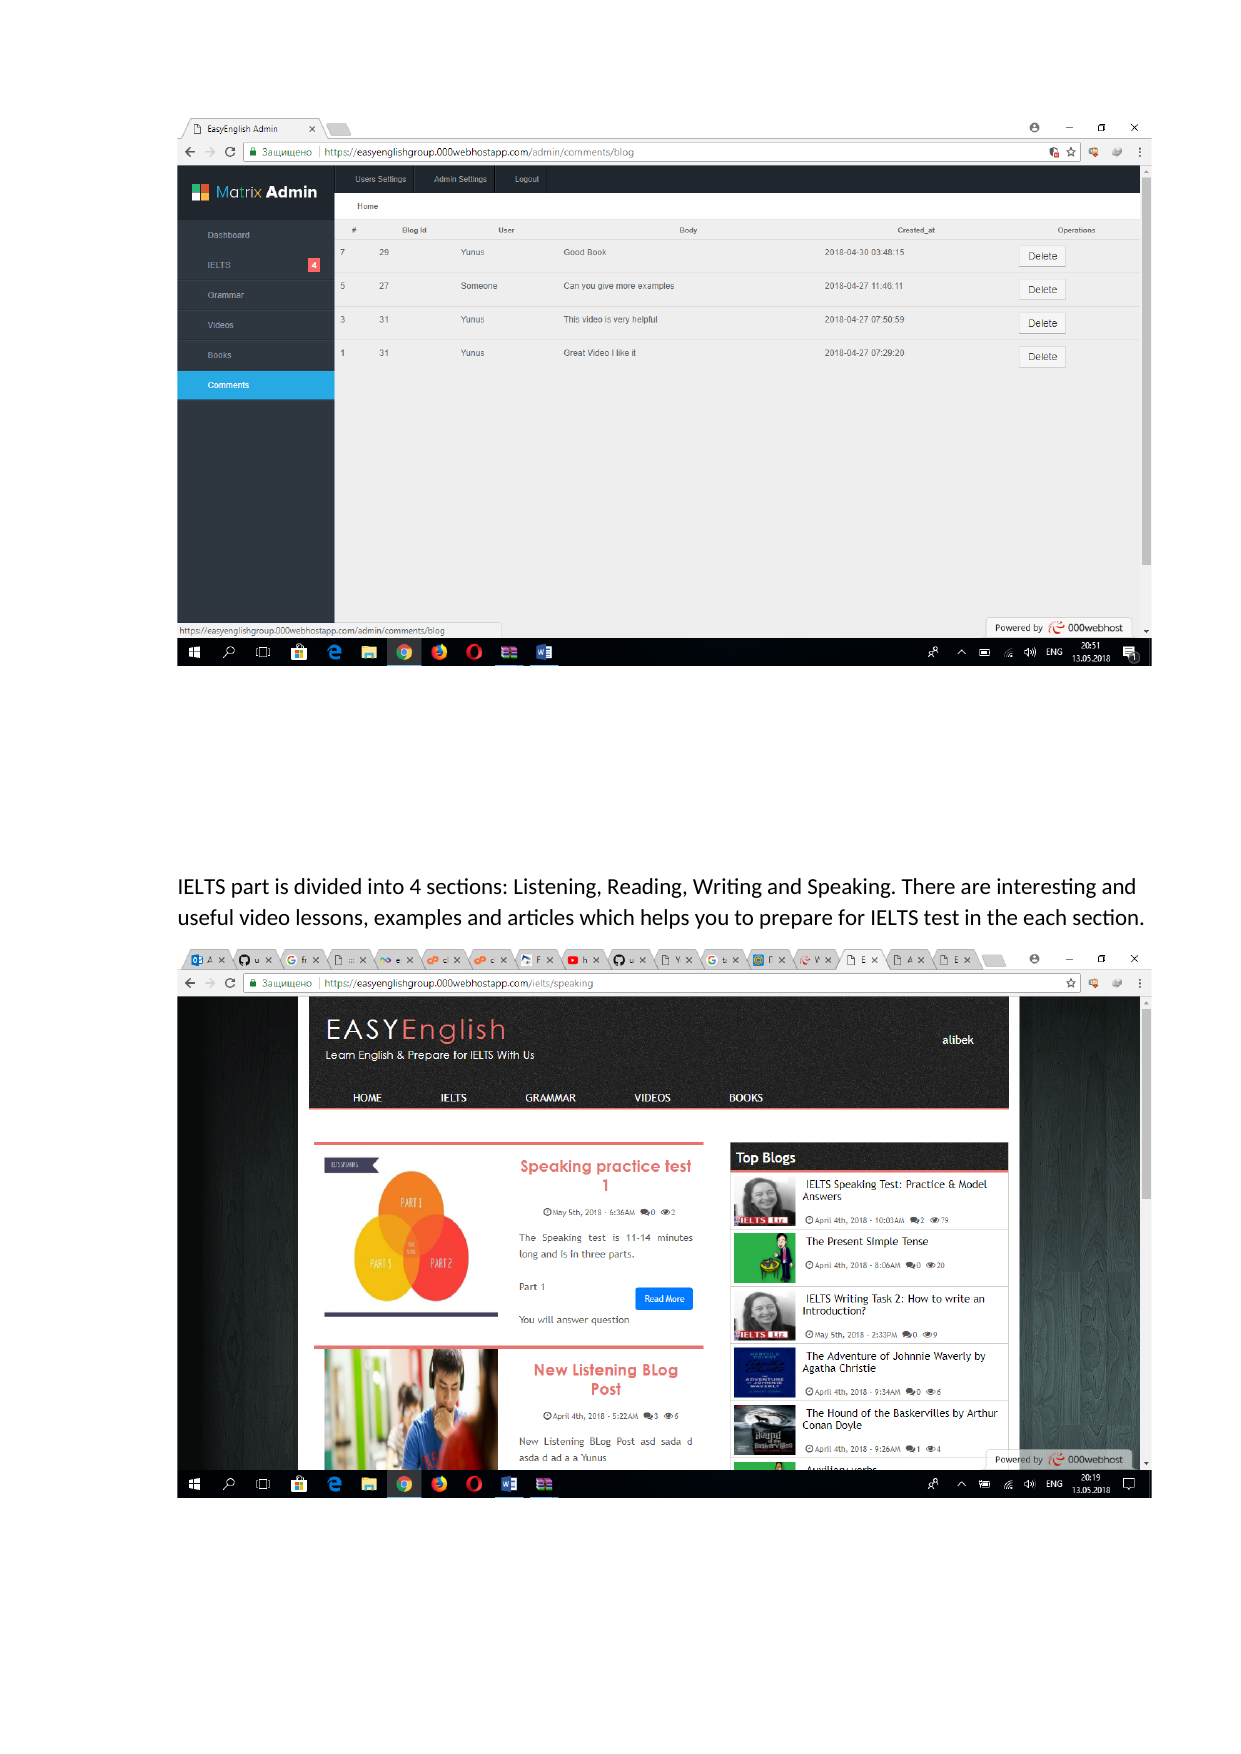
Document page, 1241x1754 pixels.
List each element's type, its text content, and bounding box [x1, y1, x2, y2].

text IELTS part is divided into 4 sections: Listening, Reading, Writing and Speaking. There are interesting and useful video lessons, examples and articles which helps you to prepare for IELTS test in the each section. [177, 872, 1152, 931]
picture [177, 949, 1152, 1498]
picture [177, 118, 1152, 666]
